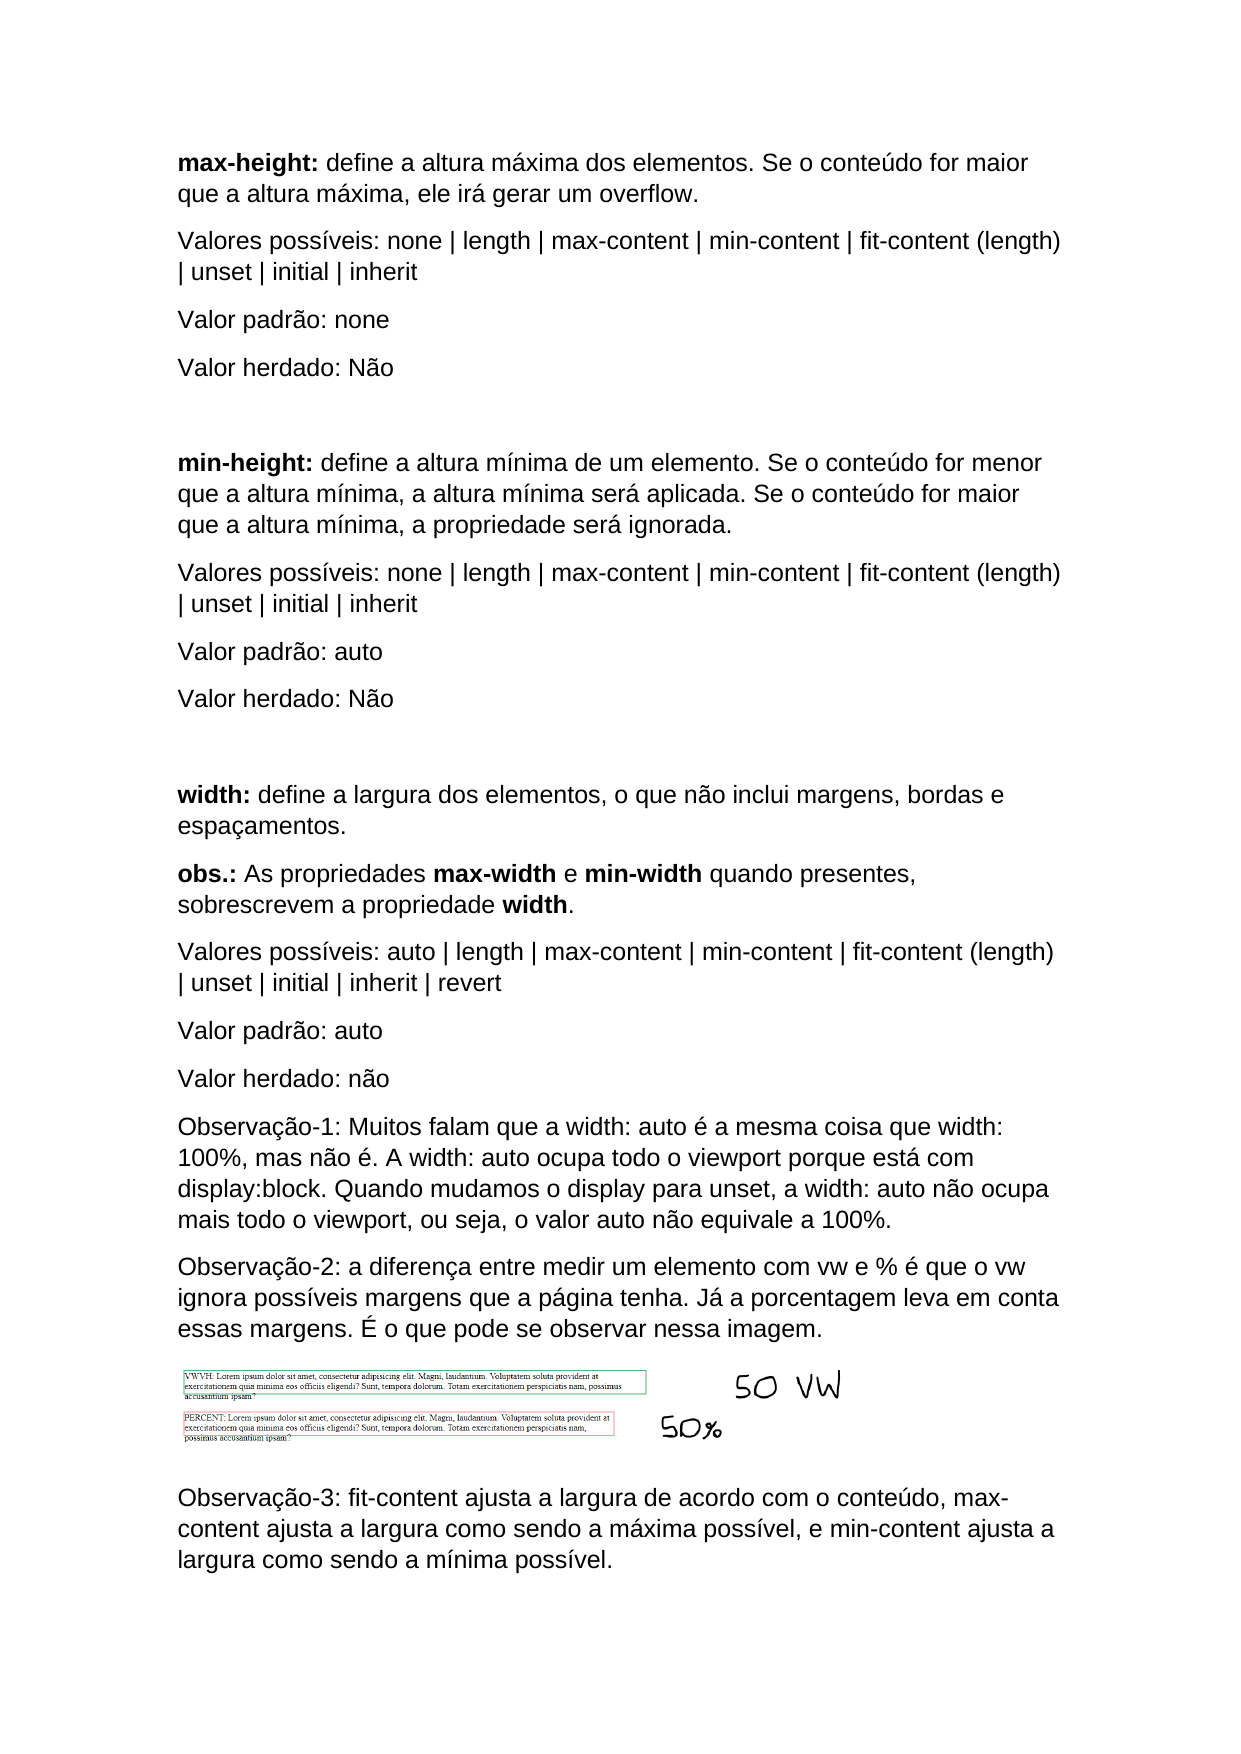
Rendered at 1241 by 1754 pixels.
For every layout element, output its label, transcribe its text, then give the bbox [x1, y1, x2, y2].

text Observação-2: a diferença entre medir um elemento com vw e % é que o vw ignora possíveis margens que a página tenha. Já a porcentagem leva em conta essas margens. É o que pode se observar nessa imagem. [177, 1252, 1063, 1343]
text obs.: As propriedades max-width e min-width quando presentes, sobrescrevem a propriedade width. [177, 859, 1063, 918]
text Valor padrão: none [177, 305, 1063, 334]
text Valor herdado: Não [177, 353, 1063, 382]
text Valor herdado: Não [177, 684, 1063, 713]
text min-height: define a altura mínima de um elemento. Se o conteúdo for menor que a altura mínima, a altura mínima será aplicada. Se o conteúdo for maior que a altura mínima, a propriedade será ignorada. [177, 448, 1063, 539]
text width: define a largura dos elementos, o que não inclui margens, bordas e espaçamentos. [177, 780, 1063, 840]
text Valor herdado: não [177, 1064, 1063, 1093]
text Valores possíveis: none | length | max-content | min-content | fit-content (length) | unset | initial | inherit [177, 558, 1063, 618]
text max-height: define a altura máxima dos elementos. Se o conteúdo for maior que a altura máxima, ele irá gerar um overflow. [177, 148, 1063, 207]
text Valores possíveis: none | length | max-content | min-content | fit-content (length) | unset | initial | inherit [177, 226, 1063, 286]
picture [177, 1362, 1063, 1464]
text Observação-1: Muitos falam que a width: auto é a mesma coisa que width: 100%, mas não é. A width: auto ocupa todo o viewport porque está com display:block. Quando mudamos o display para unset, a width: auto não ocupa mais todo o viewport, ou seja, o valor auto não equivale a 100%. [177, 1112, 1063, 1233]
text Valores possíveis: auto | length | max-content | min-content | fit-content (length) | unset | initial | inherit | revert [177, 937, 1063, 997]
text Valor padrão: auto [177, 1016, 1063, 1045]
text Observação-3: fit-content ajusta a largura de acordo com o conteúdo, max-content ajusta a largura como sendo a máxima possível, e min-content ajusta a largura como sendo a mínima possível. [177, 1482, 1063, 1573]
text Valor padrão: auto [177, 637, 1063, 666]
